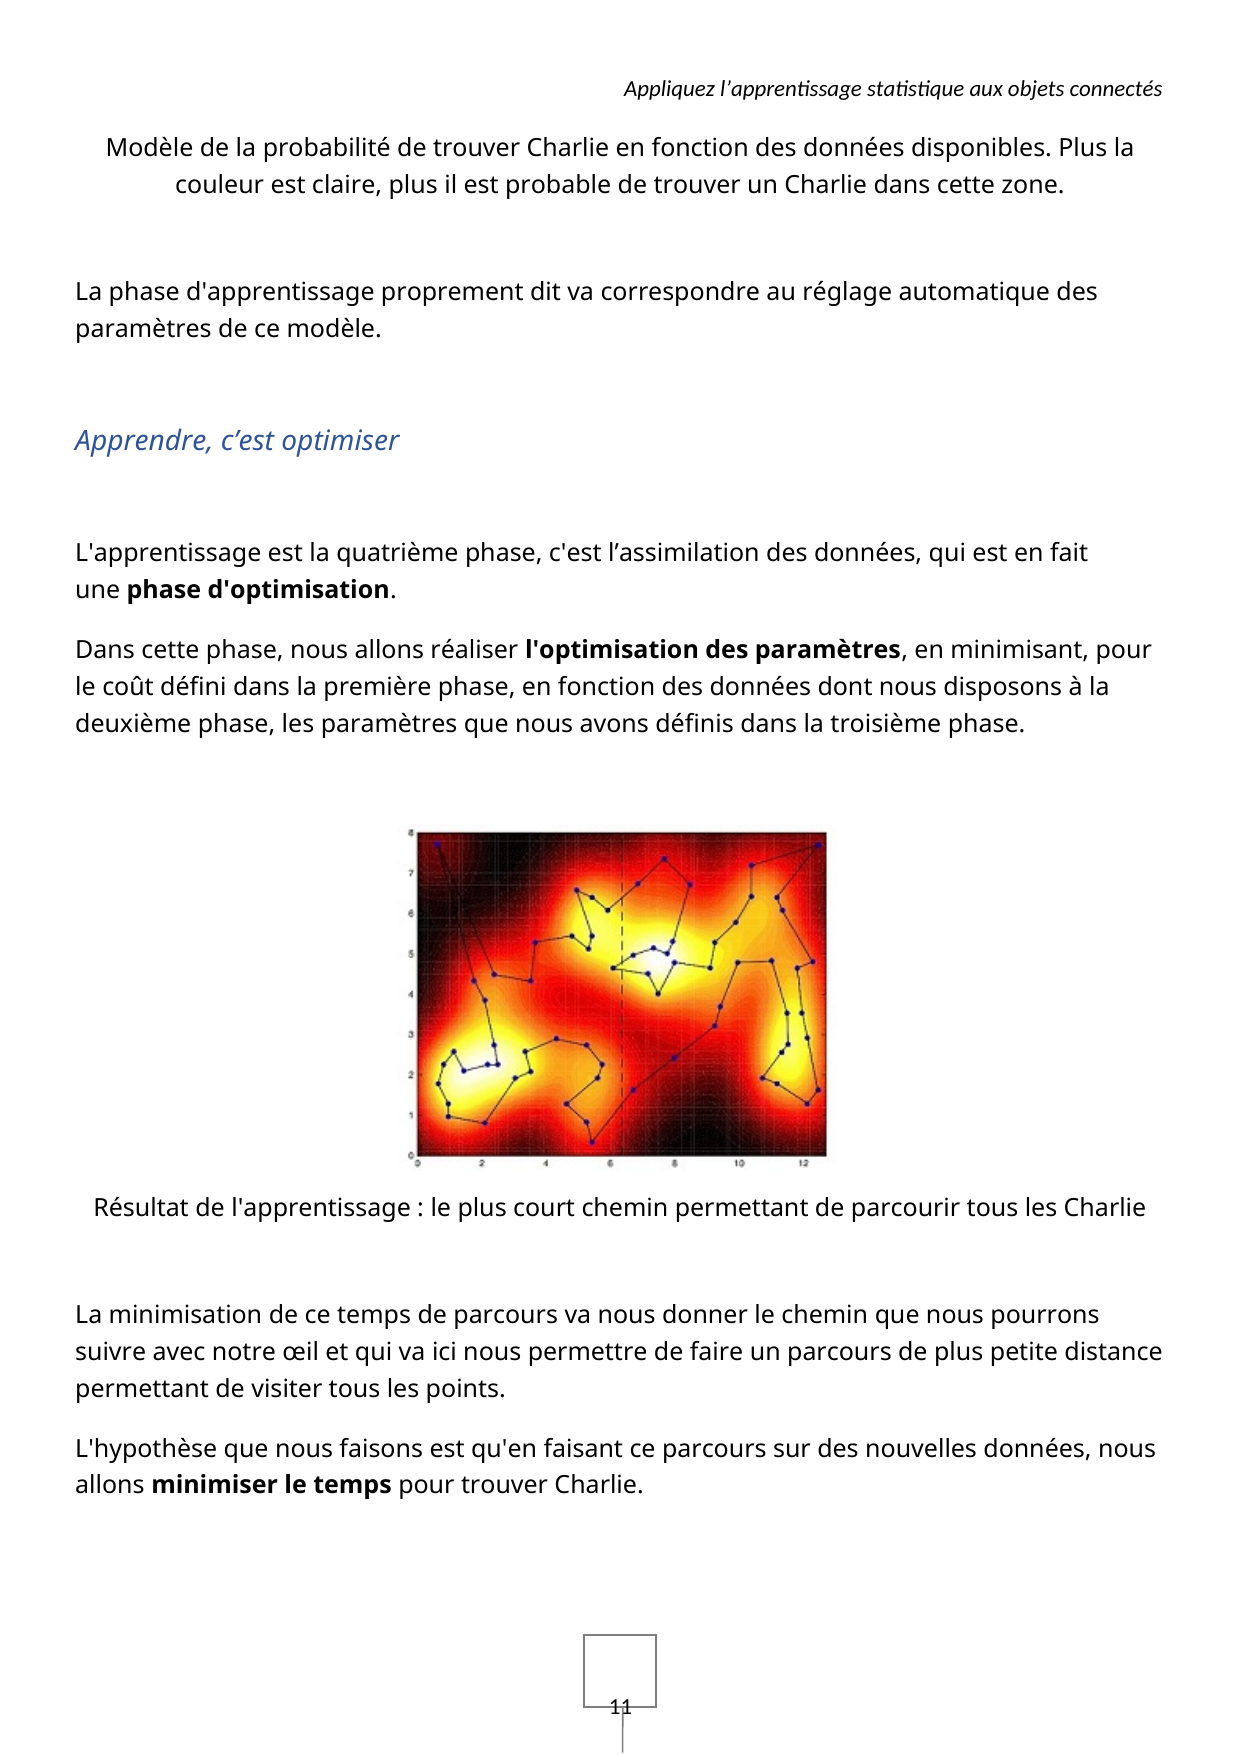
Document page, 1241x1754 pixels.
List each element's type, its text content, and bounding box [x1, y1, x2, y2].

text L'hypothèse que nous faisons est qu'en faisant ce parcours sur des nouvelles données, nous allons minimiser le temps pour trouver Charlie. [75, 1430, 1165, 1501]
subtitle Apprendre, c’est optimiser [75, 421, 1165, 459]
text Dans cette phase, nous allons réaliser l'optimisation des paramètres, en minimisant, pour le coût défini dans la première phase, en fonction des données dont nous disposons à la deuxième phase, les paramètres que nous avons définis dans la troisième phase. [75, 632, 1165, 739]
picture [385, 825, 855, 1171]
text Résultat de l'apprentissage : le plus court chemin permettant de parcourir tous les Charlie [75, 1190, 1165, 1224]
text Modèle de la probabilité de trouver Charlie en fonction des données disponibles. Plus la couleur est claire, plus il est probable de trouver un Charlie dans cette zone. [75, 130, 1165, 201]
text La minimisation de ce temps de parcours va nous donner le chemin que nous pourrons suivre avec notre œil et qui va ici nous permettre de faire un parcours de plus petite distance permettant de visiter tous les points. [75, 1297, 1165, 1404]
text L'apprentissage est la quatrième phase, c'est l’assimilation des données, qui est en fait une phase d'optimisation. [75, 535, 1165, 606]
text La phase d'apprentissage proprement dit va correspondre au réglage automatique des paramètres de ce modèle. [75, 273, 1165, 344]
